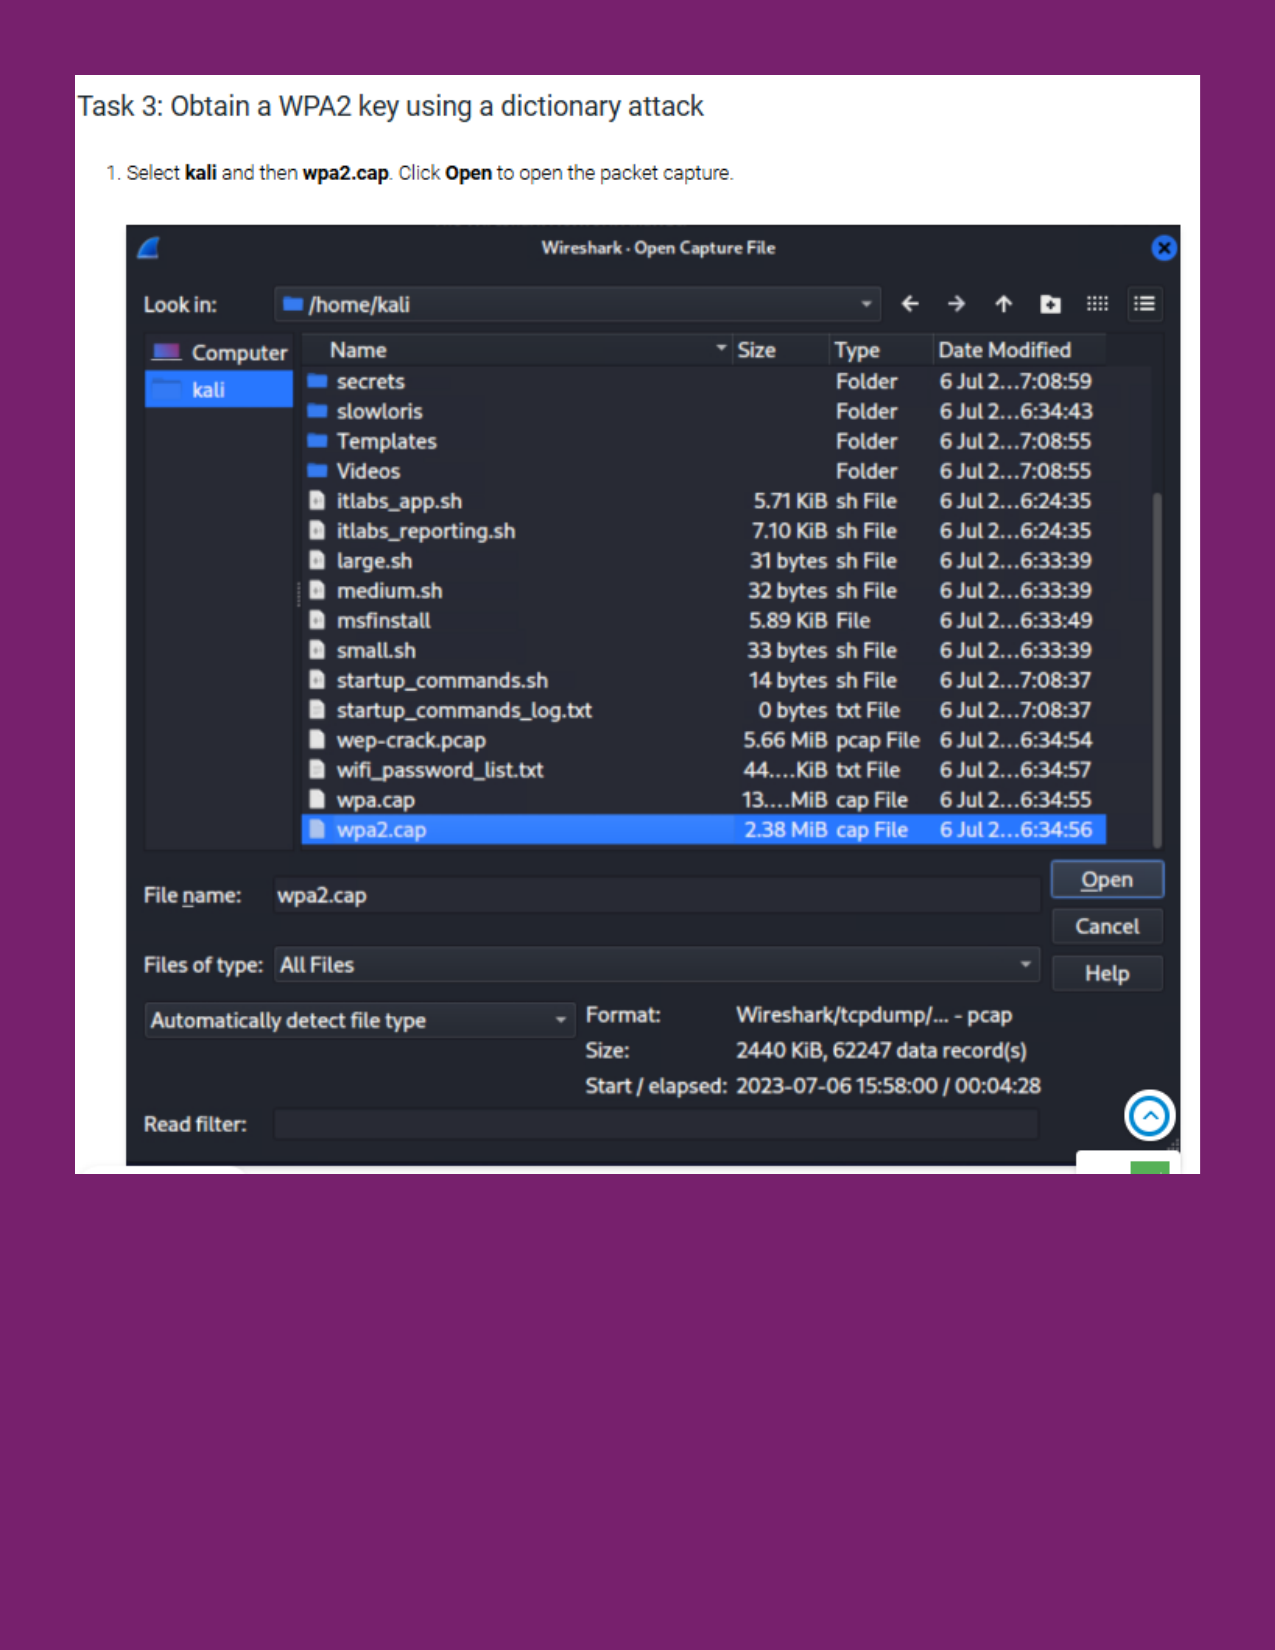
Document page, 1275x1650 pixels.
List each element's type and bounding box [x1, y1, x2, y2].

picture [75, 75, 1200, 1174]
